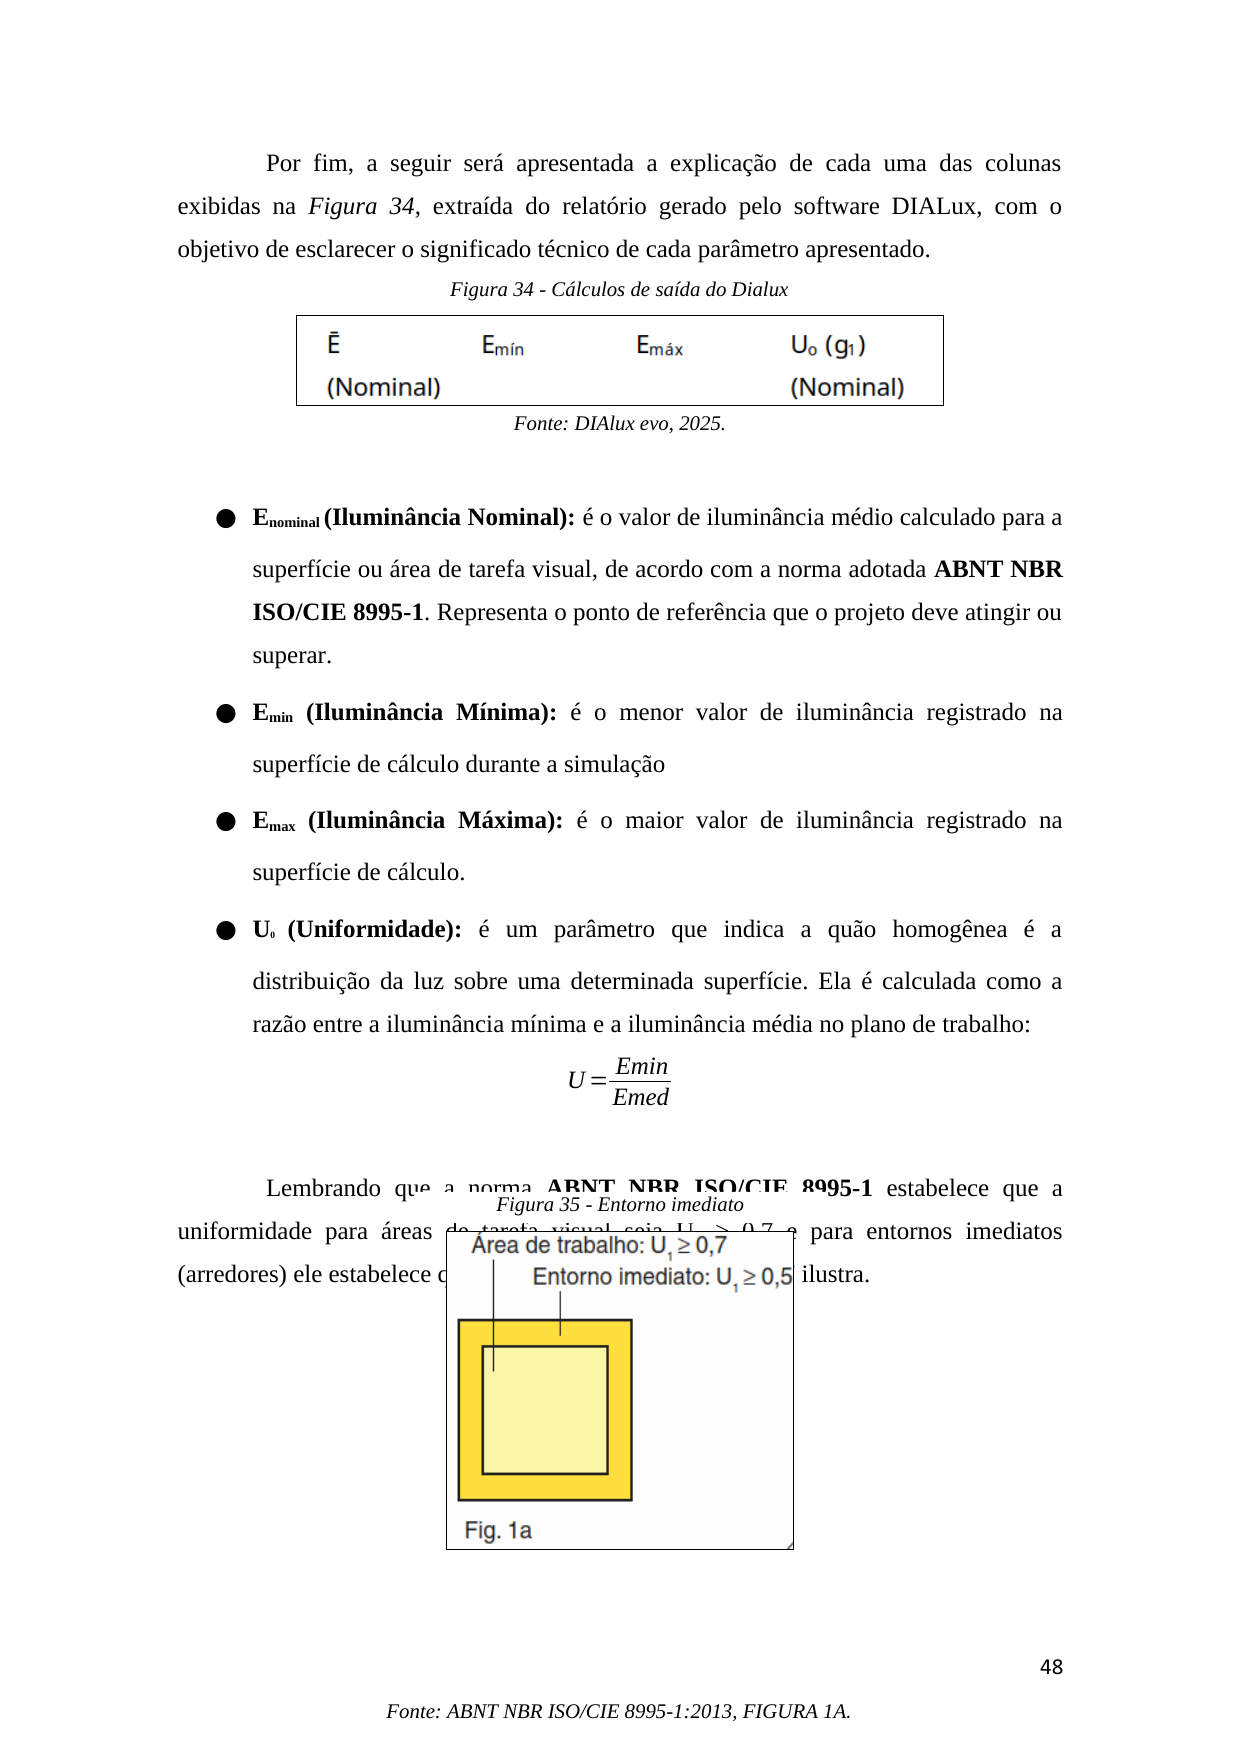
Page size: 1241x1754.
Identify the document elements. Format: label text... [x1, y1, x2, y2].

text Figura 34 - Cálculos de saída do Dialux [177, 277, 1063, 301]
list Emax (Iluminância Máxima): é o maior valor de iluminância registrado na superfície de cálculo. [215, 792, 1063, 886]
picture [447, 1232, 793, 1549]
text Por fim, a seguir será apresentada a explicação de cada uma das colunas exibidas na Figura 34, extraída do relatório gerado pelo software DIALux, com o objetivo de esclarecer o significado técnico de cada parâmetro apresentado. [177, 148, 1063, 263]
list Enominal (Iluminância Nominal): é o valor de iluminância médio calculado para a superfície ou área de tarefa visual, de acordo com a norma adotada ABNT NBR ISO/CIE 8995-1. Representa o ponto de referência que o projeto deve atingir ou superar. [215, 488, 1063, 669]
list Emin (Iluminância Mínima): é o menor valor de iluminância registrado na superfície de cálculo durante a simulação [215, 683, 1063, 777]
list U0 (Uniformidade): é um parâmetro que indica a quão homogênea é a distribuição da luz sobre uma determinada superfície. Ela é calculada como a razão entre a iluminância mínima e a iluminância média no plano de trabalho: [215, 901, 1063, 1038]
text Lembrando que a norma ABNT NBR ISO/CIE 8995-1 estabelece que a uniformidade para áreas de tarefa visual seja U00Figura 35 ilustra. [177, 1173, 1063, 1288]
picture [297, 316, 943, 405]
